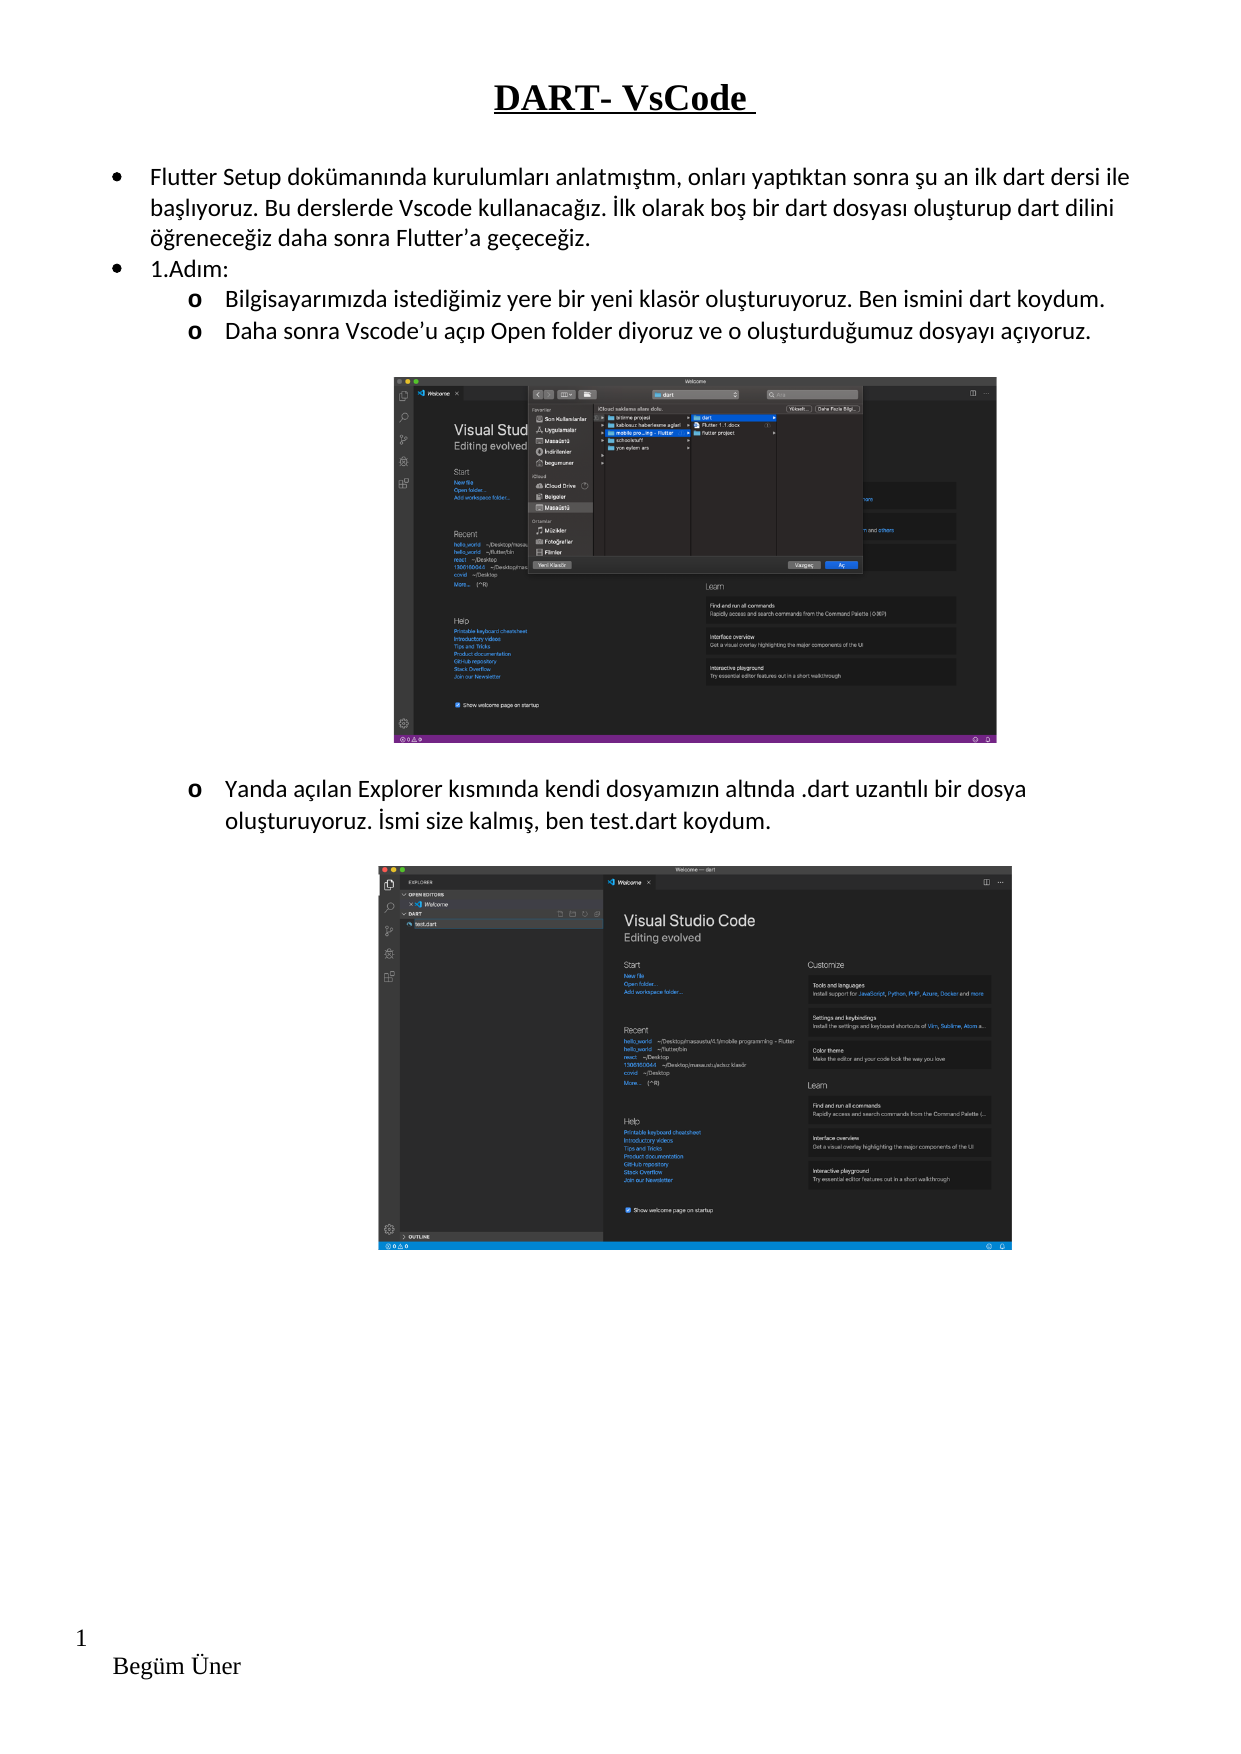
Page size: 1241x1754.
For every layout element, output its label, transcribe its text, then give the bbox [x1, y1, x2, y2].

list Flutter Setup dokümanında kurulumları anlatmıştım, onları yaptıktan sonra şu an ilk dart dersi ile başlıyoruz. Bu derslerde Vscode kullanacağız. İlk olarak boş bir dart dosyası oluşturup dart dilini öğreneceğiz daha sonra Flutter’a geçeceğiz. [112, 161, 1165, 253]
list 1.Adım: [112, 253, 1165, 283]
list Yanda açılan Explorer kısmında kendi dosyamızın altında .dart uzantılı bir dosya oluşturuyoruz. İsmi size kalmış, ben test.dart koydum. [187, 773, 1165, 835]
picture [393, 377, 997, 743]
list Bilgisayarımızda istediğimiz yere bir yeni klasör oluşturuyoruz. Ben ismini dart koydum. [187, 283, 1165, 315]
text DART- VsCode [75, 75, 1165, 118]
list Daha sonra Vscode’u açıp Open folder diyoruz ve o oluşturduğumuz dosyayı açıyoruz. [187, 315, 1165, 347]
picture [378, 866, 1012, 1250]
